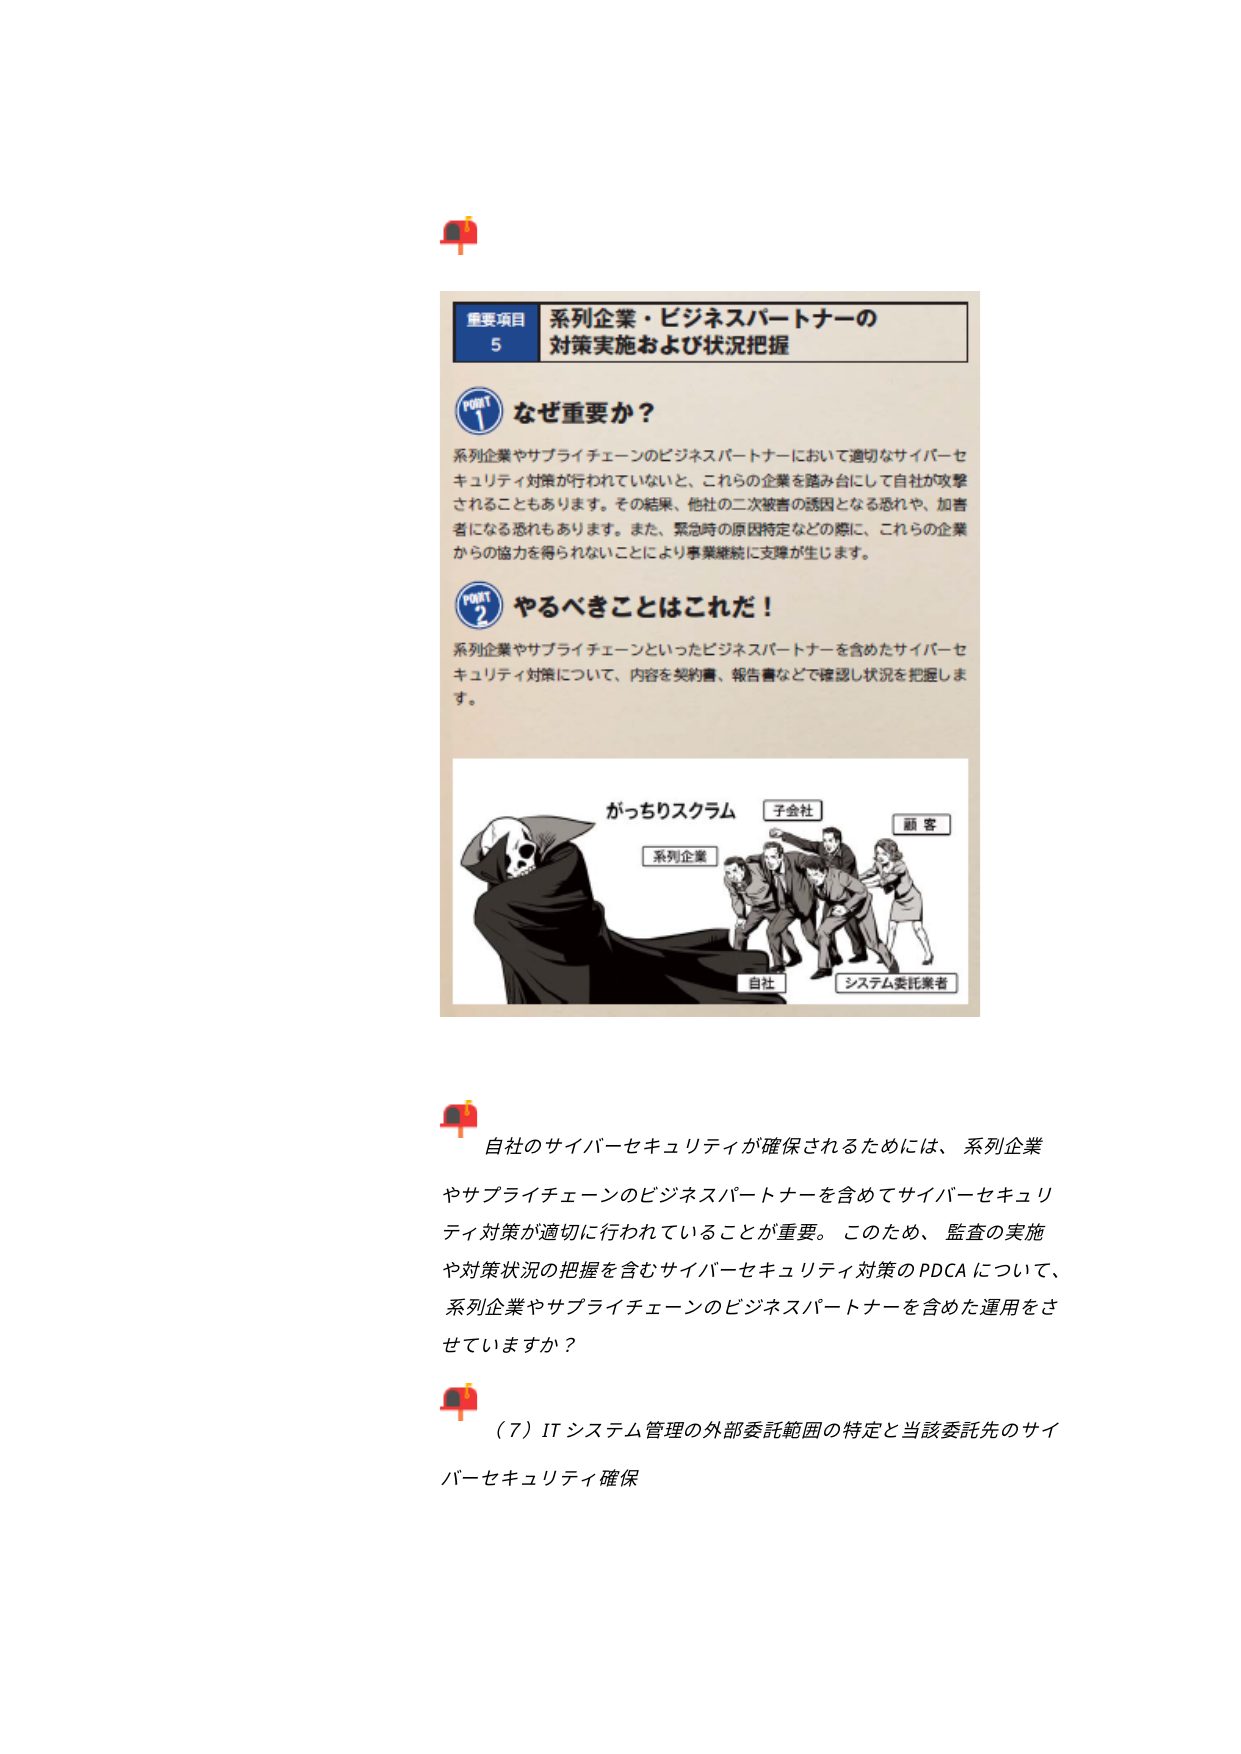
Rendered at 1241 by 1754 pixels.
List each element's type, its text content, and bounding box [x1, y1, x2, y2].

picture [439, 1383, 478, 1421]
picture [439, 291, 981, 1017]
picture [439, 1100, 478, 1138]
picture [439, 216, 478, 255]
text （７）ITシステム管理の外部委託範囲の特定と当該委託先のサイバーセキュリティ確保 [440, 1383, 1063, 1496]
text 自社のサイバーセキュリティが確保されるためには、 系列企業やサプライチェーンのビジネスパートナーを含めてサイバーセキュリティ対策が適切に行われていることが重要。 このため、 監査の実施や対策状況の把握を含むサイバーセキュリティ対策のPDCAについて、 系列企業やサプライチェーンのビジネスパートナーを含めた運用をさせていますか？ [440, 1100, 1063, 1363]
